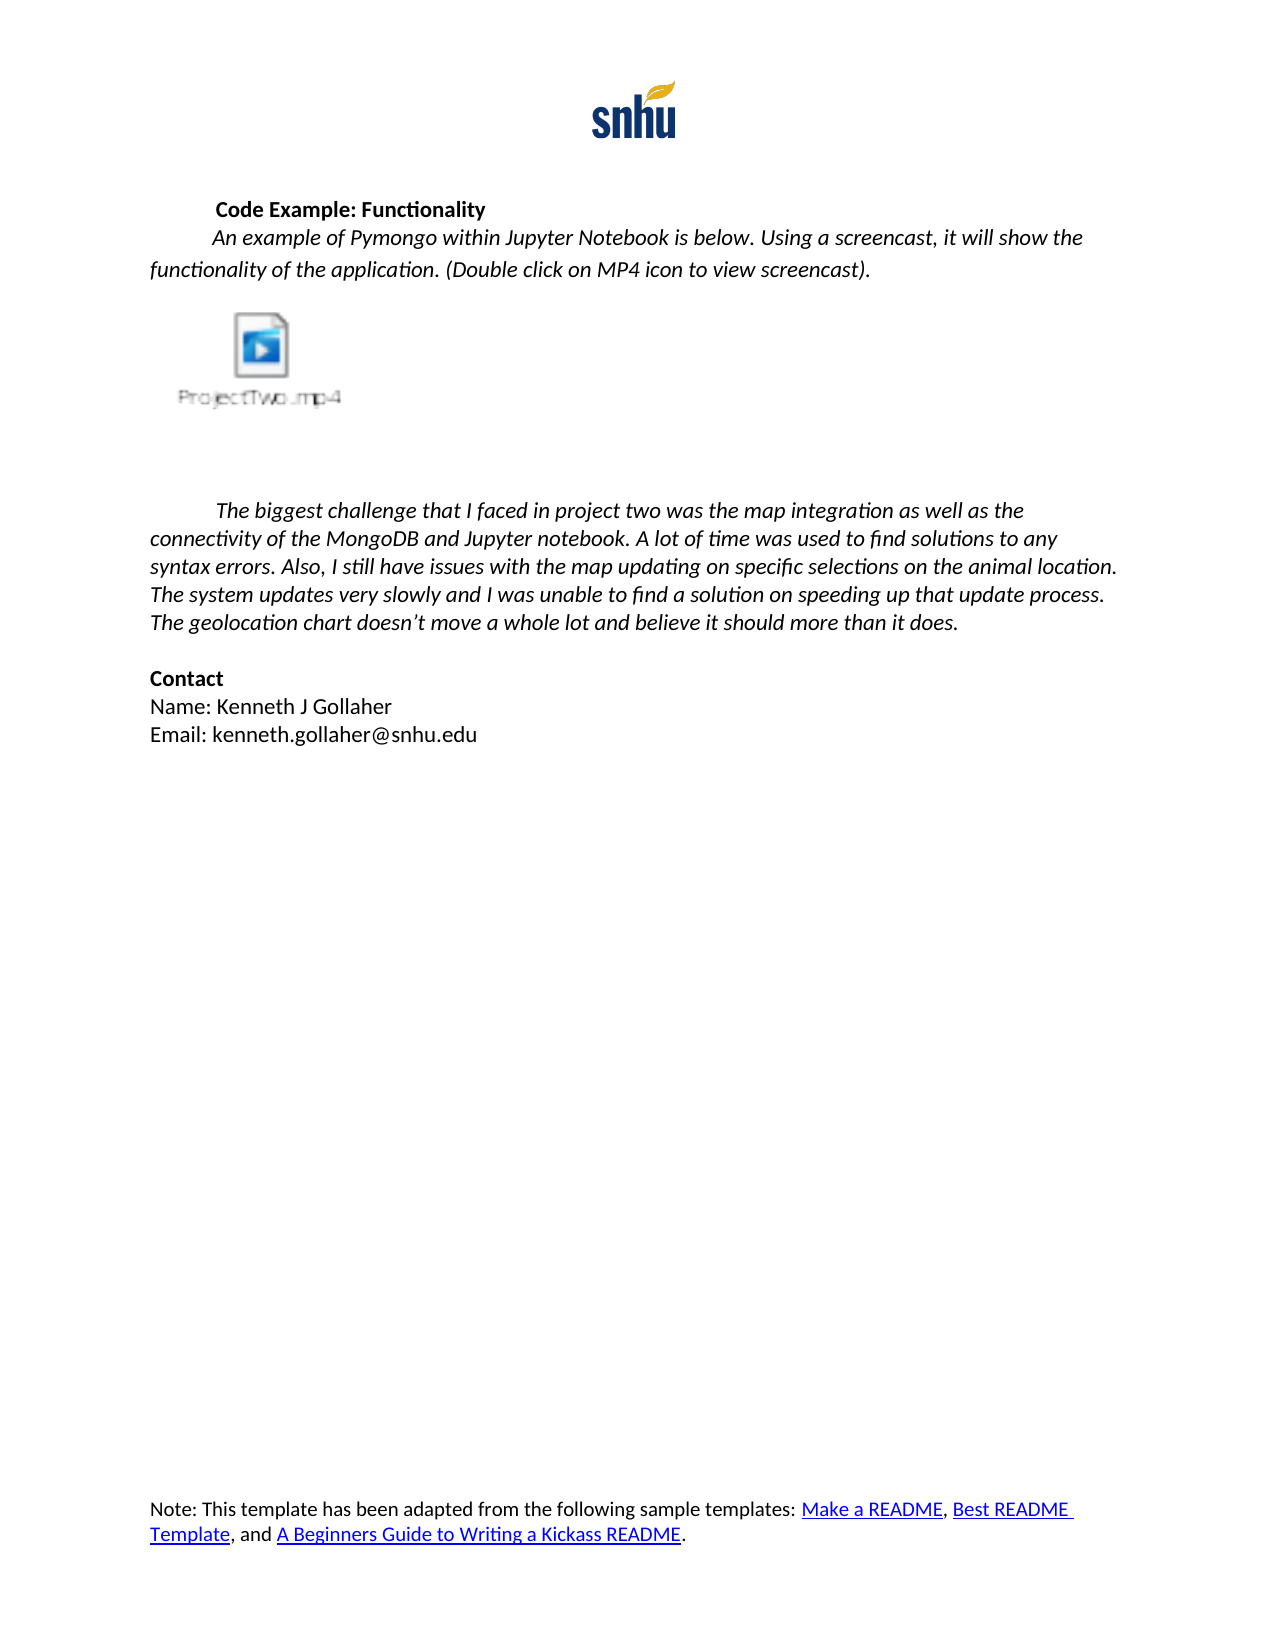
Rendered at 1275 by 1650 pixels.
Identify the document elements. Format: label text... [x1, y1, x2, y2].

text Email: kenneth.gollaher@snhu.edu [150, 720, 1125, 748]
subtitle Contact [150, 664, 1125, 692]
text An example of Pymongo within Jupyter Notebook is below. Using a screencast, it will show the functionality of the application. (Double click on MP4 icon to view screencast). [150, 223, 1125, 284]
text Name: Kenneth J Gollaher [150, 692, 1125, 720]
picture [573, 75, 702, 147]
text The biggest challenge that I faced in project two was the map integration as well as the connectivity of the MongoDB and Jupyter notebook. A lot of time was used to find solutions to any syntax errors. Also, I still have issues with the map updating on specific selections on the animal location. The system updates very slowly and I was unable to find a solution on speeding up that update process. The geolocation chart doesn’t move a whole lot and believe it should more than it does. [150, 496, 1125, 636]
subtitle Code Example: Functionality [150, 195, 1125, 223]
